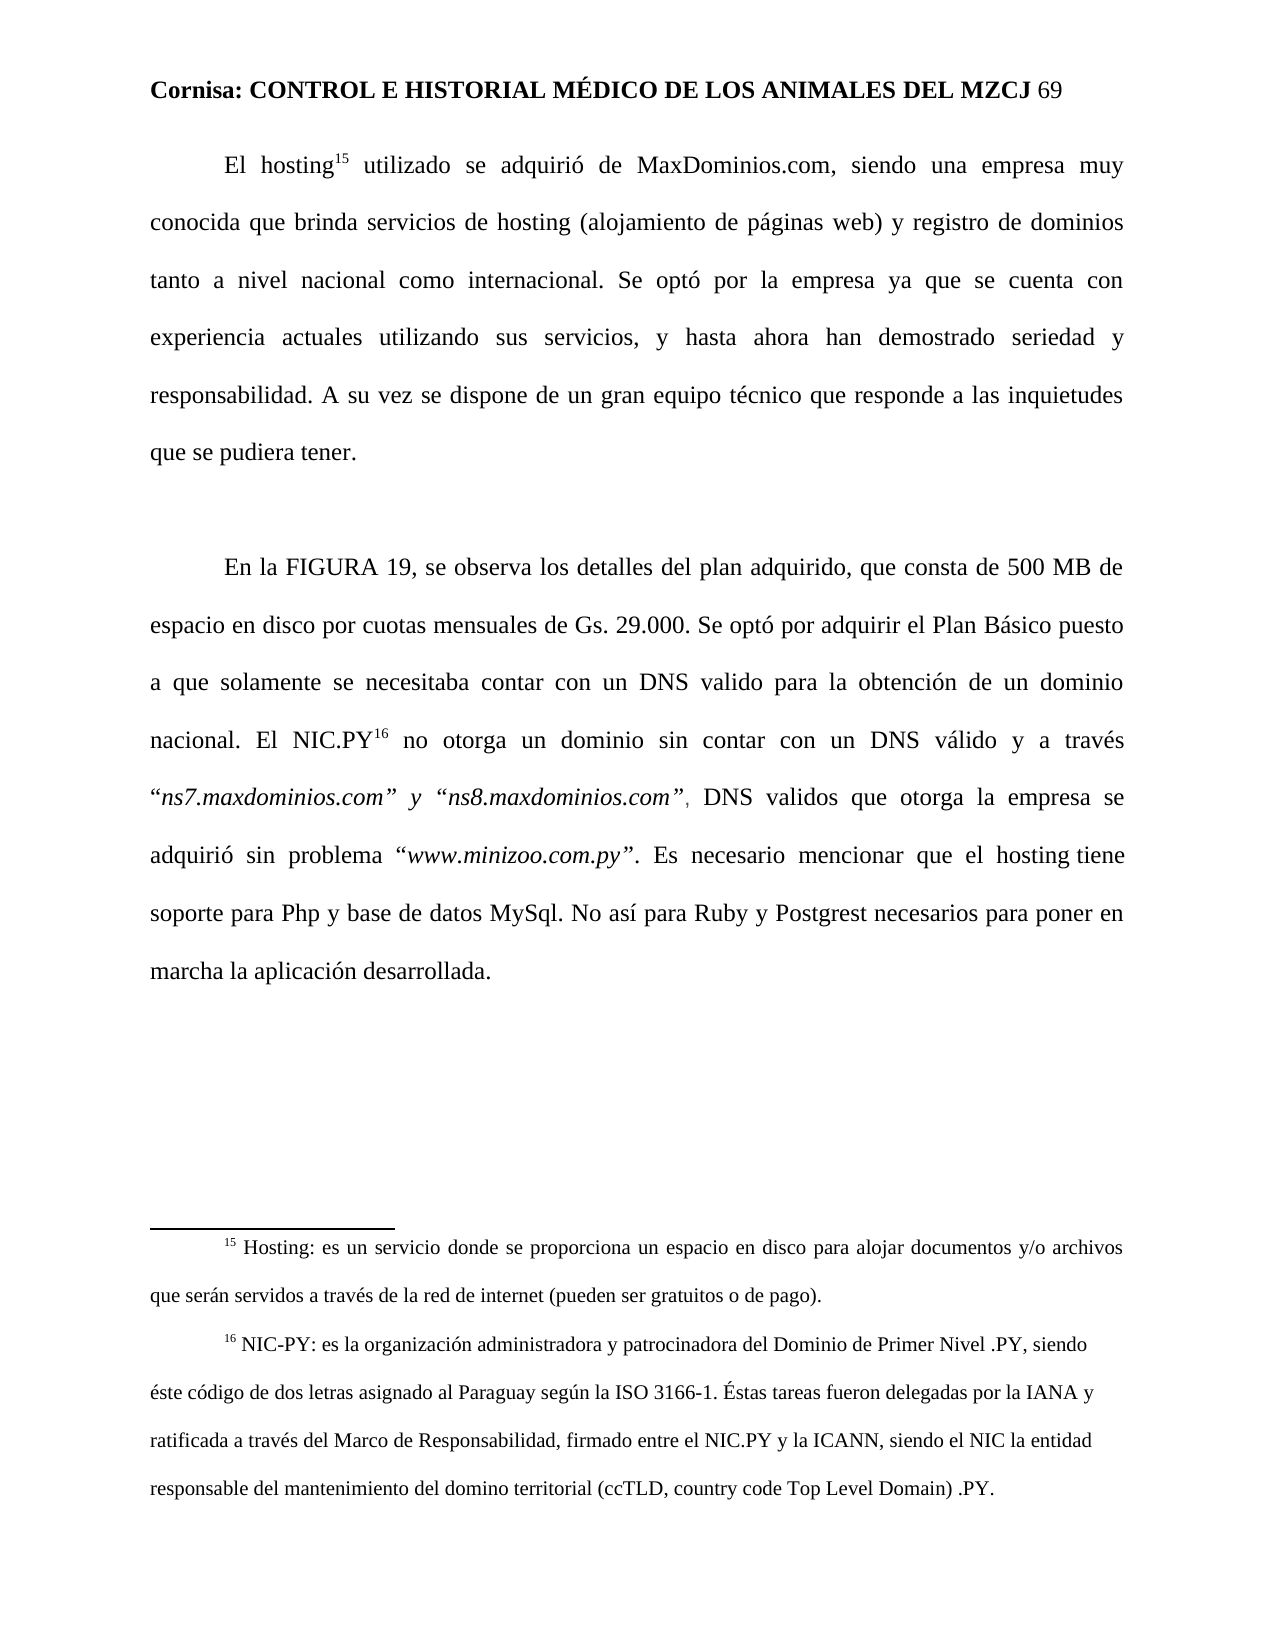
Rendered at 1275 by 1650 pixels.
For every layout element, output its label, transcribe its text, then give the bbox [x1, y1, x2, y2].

text En la FIGURA 19, se observa los detalles del plan adquirido, que consta de 500 MB de espacio en disco por cuotas mensuales de Gs. 29.000. Se optó por adquirir el Plan Básico puesto a que solamente se necesitaba contar con un DNS valido para la obtención de un dominio nacional. El NIC.PY no otorga un dominio sin contar con un DNS válido y a través “ns7.maxdominios.com” y “ns8.maxdominios.com”, DNS validos que otorga la empresa se adquirió sin problema “www.minizoo.com.py”. Es necesario mencionar que el hosting tiene soporte para Php y base de datos MySql. No así para Ruby y Postgrest necesarios para poner en marcha la aplicación desarrollada. [150, 552, 1125, 985]
text El hosting utilizado se adquirió de MaxDominios.com, siendo una empresa muy conocida que brinda servicios de hosting (alojamiento de páginas web) y registro de dominios tanto a nivel nacional como internacional. Se optó por la empresa ya que se cuenta con experiencia actuales utilizando sus servicios, y hasta ahora han demostrado seriedad y responsabilidad. A su vez se dispone de un gran equipo técnico que responde a las inquietudes que se pudiera tener. [150, 150, 1125, 466]
